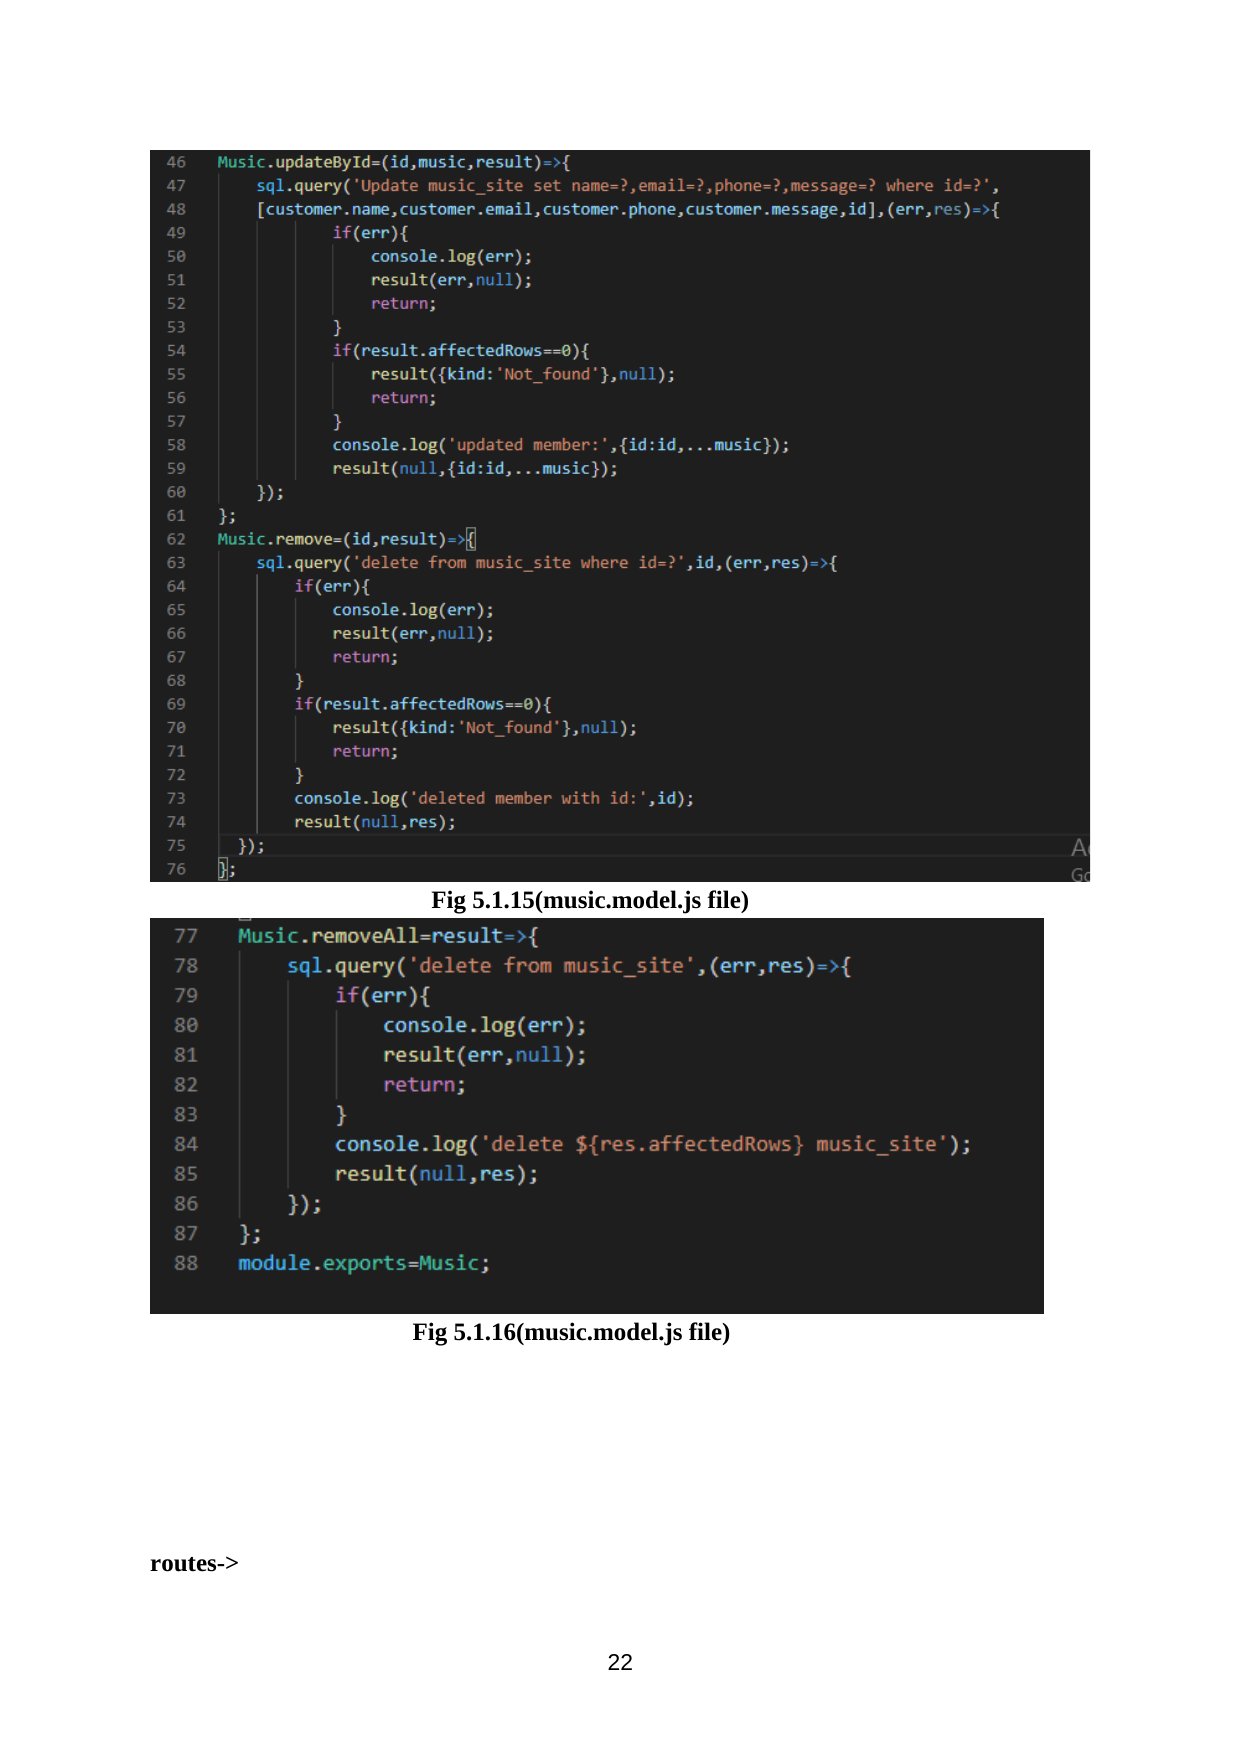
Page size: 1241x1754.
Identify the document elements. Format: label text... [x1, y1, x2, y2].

text routes-> [150, 1548, 1090, 1577]
picture [150, 918, 1044, 1314]
text Fig 5.1.15(music.model.js file) [150, 885, 1090, 914]
text Fig 5.1.16(music.model.js file) [150, 1317, 1090, 1346]
picture [150, 150, 1091, 882]
